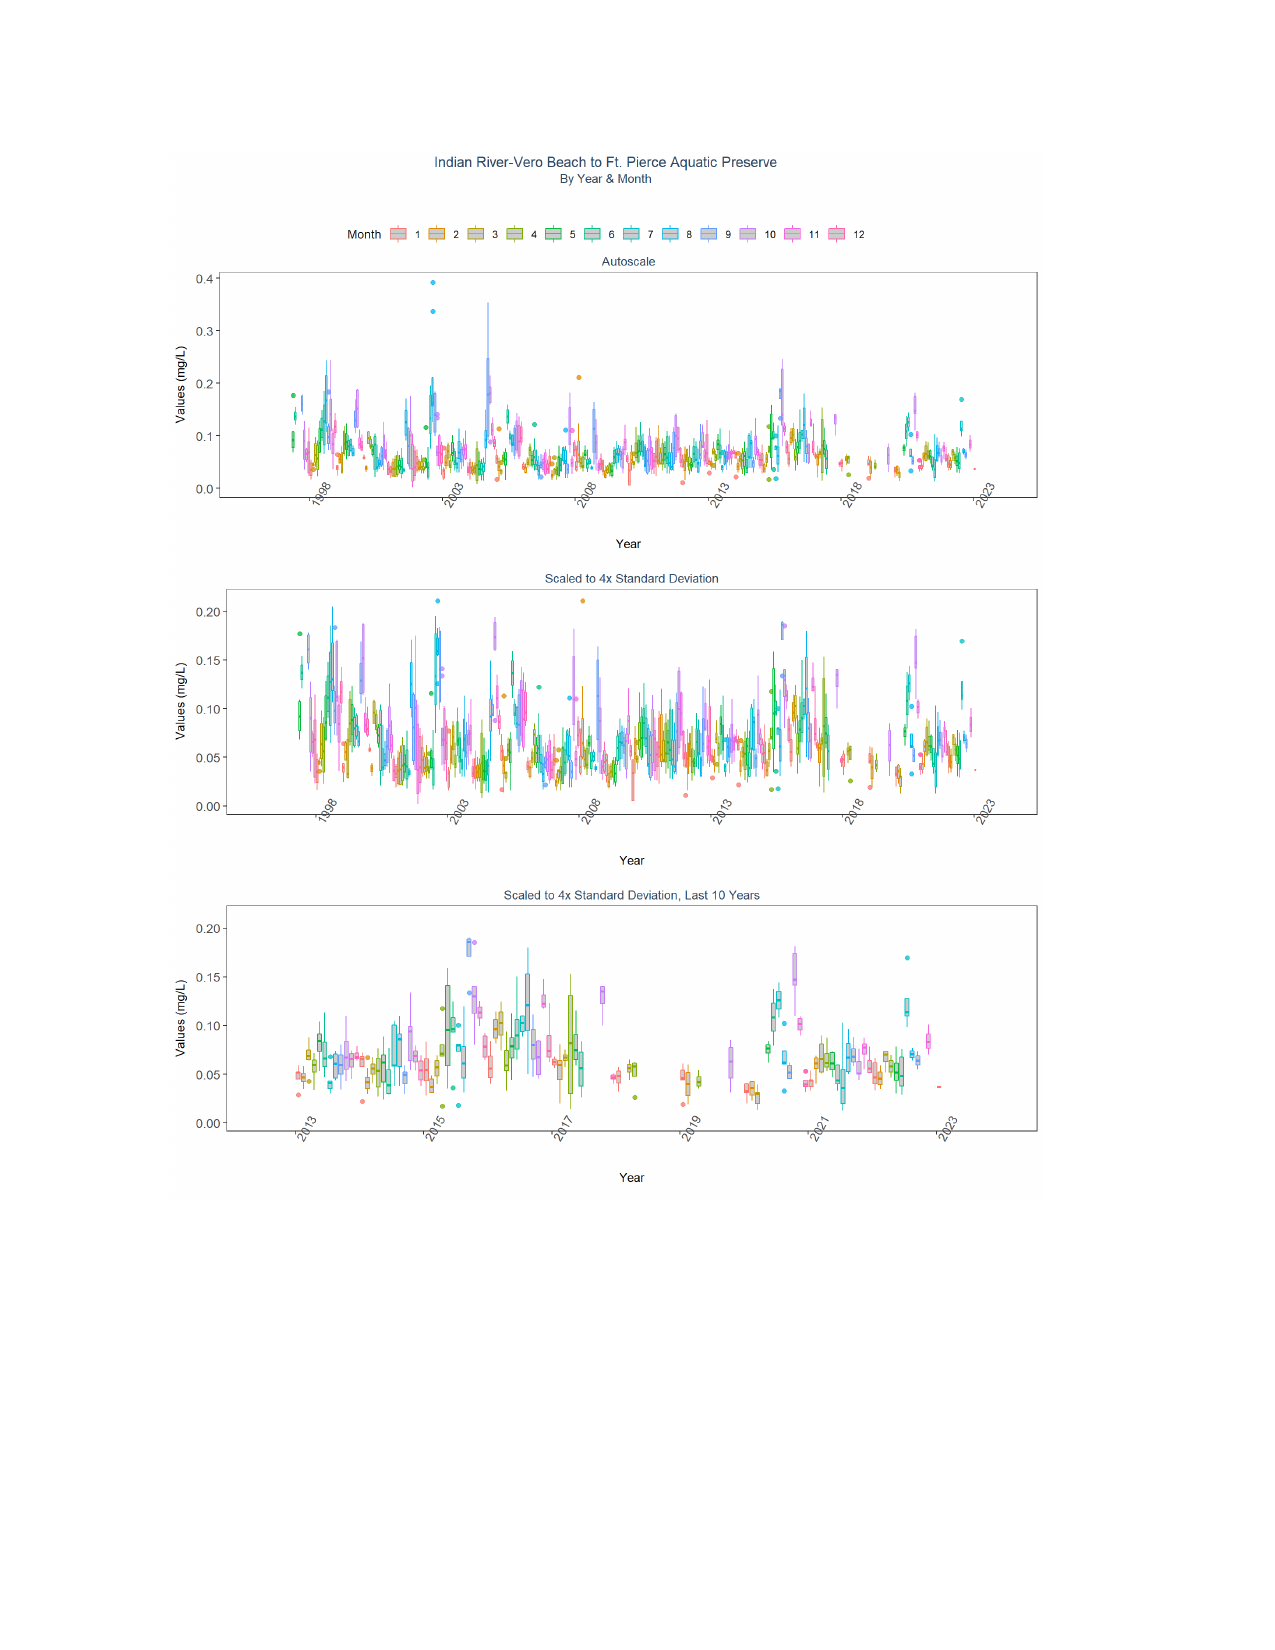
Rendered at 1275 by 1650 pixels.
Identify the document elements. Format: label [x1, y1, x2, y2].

picture [168, 150, 1044, 1200]
